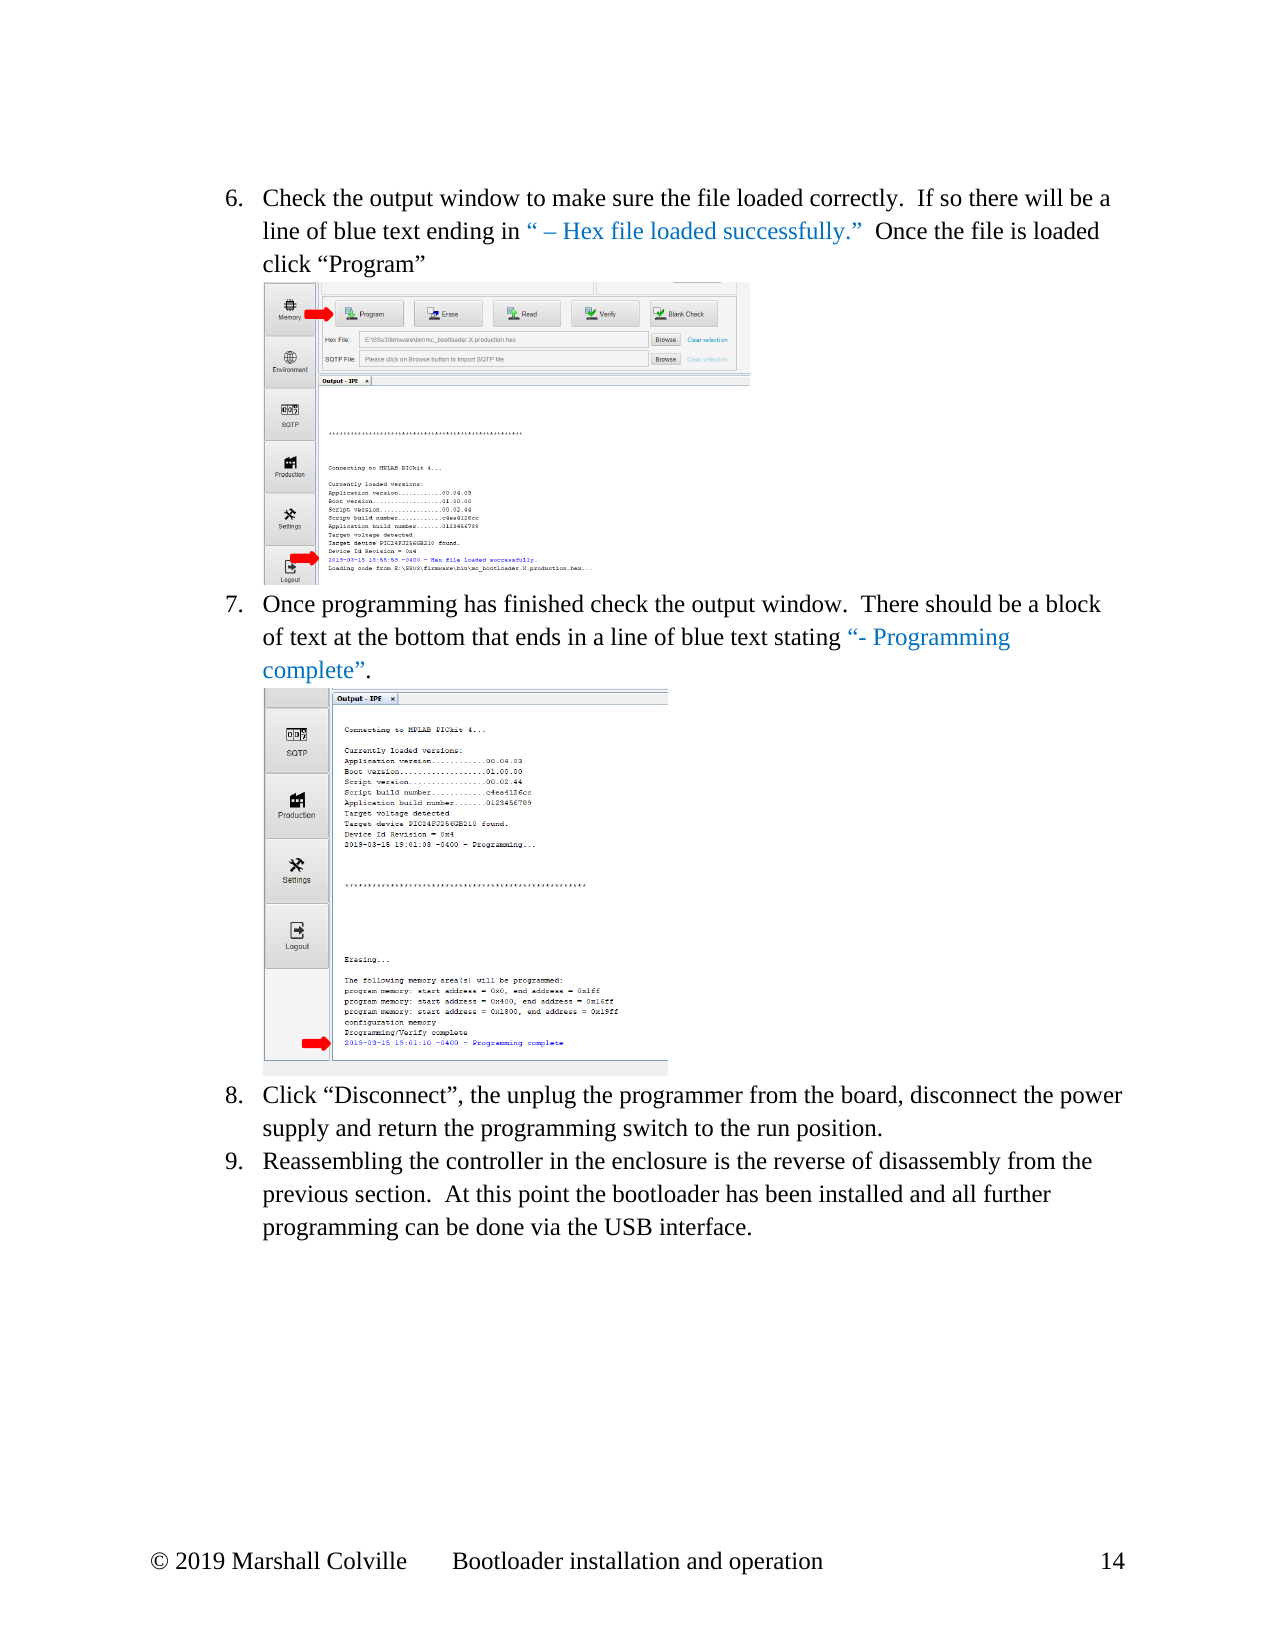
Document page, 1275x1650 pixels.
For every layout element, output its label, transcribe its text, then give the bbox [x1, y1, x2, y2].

list Check the output window to make sure the file loaded correctly. If so there will be a line of blue text ending in “ – Hex file loaded successfully.” Once the file is loaded click “Program” [225, 183, 1125, 278]
picture [262, 282, 751, 585]
list Reassembling the controller in the enclosure is the reverse of disassembly from the previous section. At this point the bootloader has been installed and all further programming can be done via the USB interface. [225, 1146, 1125, 1241]
picture [262, 688, 669, 1076]
list Click “Disconnect”, the unplug the programmer from the board, disconnect the power supply and return the programming switch to the run position. [225, 1080, 1125, 1142]
list Once programming has finished check the output window. There should be a block of text at the bottom that ends in a line of blue text stating “- Programming complete”. [225, 589, 1125, 684]
